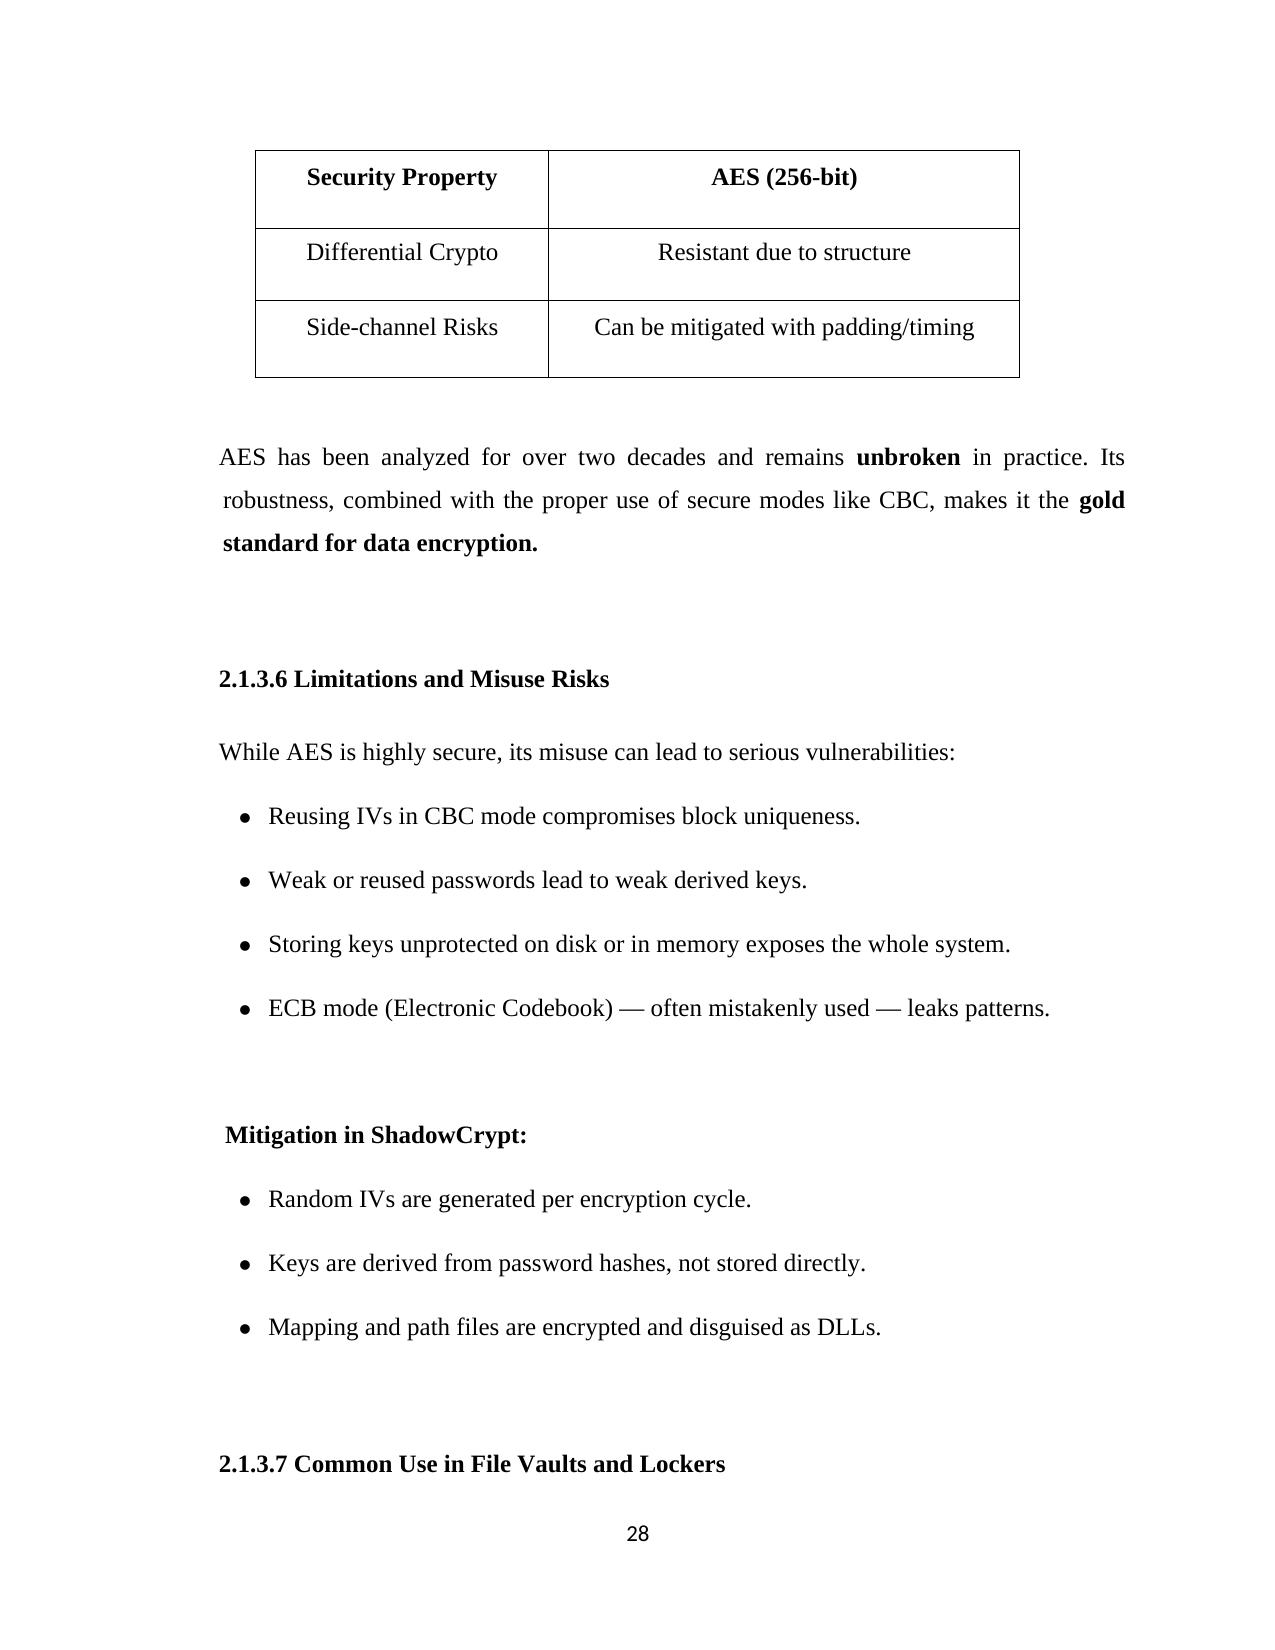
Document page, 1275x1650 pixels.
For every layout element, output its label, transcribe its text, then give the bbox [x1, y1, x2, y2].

table_header Security Property [256, 151, 548, 227]
list Storing keys unprotected on disk or in memory exposes the whole system. [238, 929, 1125, 957]
text AES has been analyzed for over two decades and remains unbroken in practice. Its robustness, combined with the proper use of secure modes like CBC, makes it the gold standard for data encryption. [219, 442, 1125, 557]
table_cell Differential Crypto [256, 229, 548, 300]
table_header AES (256-bit) [549, 151, 1019, 227]
list Mapping and path files are encrypted and disguised as DLLs. [238, 1312, 1125, 1341]
subtitle 2.1.3.7 Common Use in File Vaults and Lockers [219, 1449, 1125, 1477]
list Reusing IVs in CBC mode compromises block uniqueness. [238, 801, 1125, 829]
text Mitigation in ShadowCrypt: [219, 1121, 1125, 1149]
list ECB mode (Electronic Codebook) — often mistakenly used — leaks patterns. [238, 993, 1125, 1021]
table_cell Side-channel Risks [256, 301, 548, 377]
table_cell Can be mitigated with padding/timing [549, 301, 1019, 377]
table_cell Resistant due to structure [549, 229, 1019, 300]
list Keys are derived from password hashes, not stored directly. [238, 1248, 1125, 1277]
list Weak or reused passwords lead to weak derived keys. [238, 865, 1125, 893]
list Random IVs are generated per encryption cycle. [238, 1184, 1125, 1213]
text While AES is highly secure, its misuse can lead to serious vulnerabilities: [219, 737, 1125, 766]
subtitle 2.1.3.6 Limitations and Misuse Risks [219, 664, 1125, 693]
